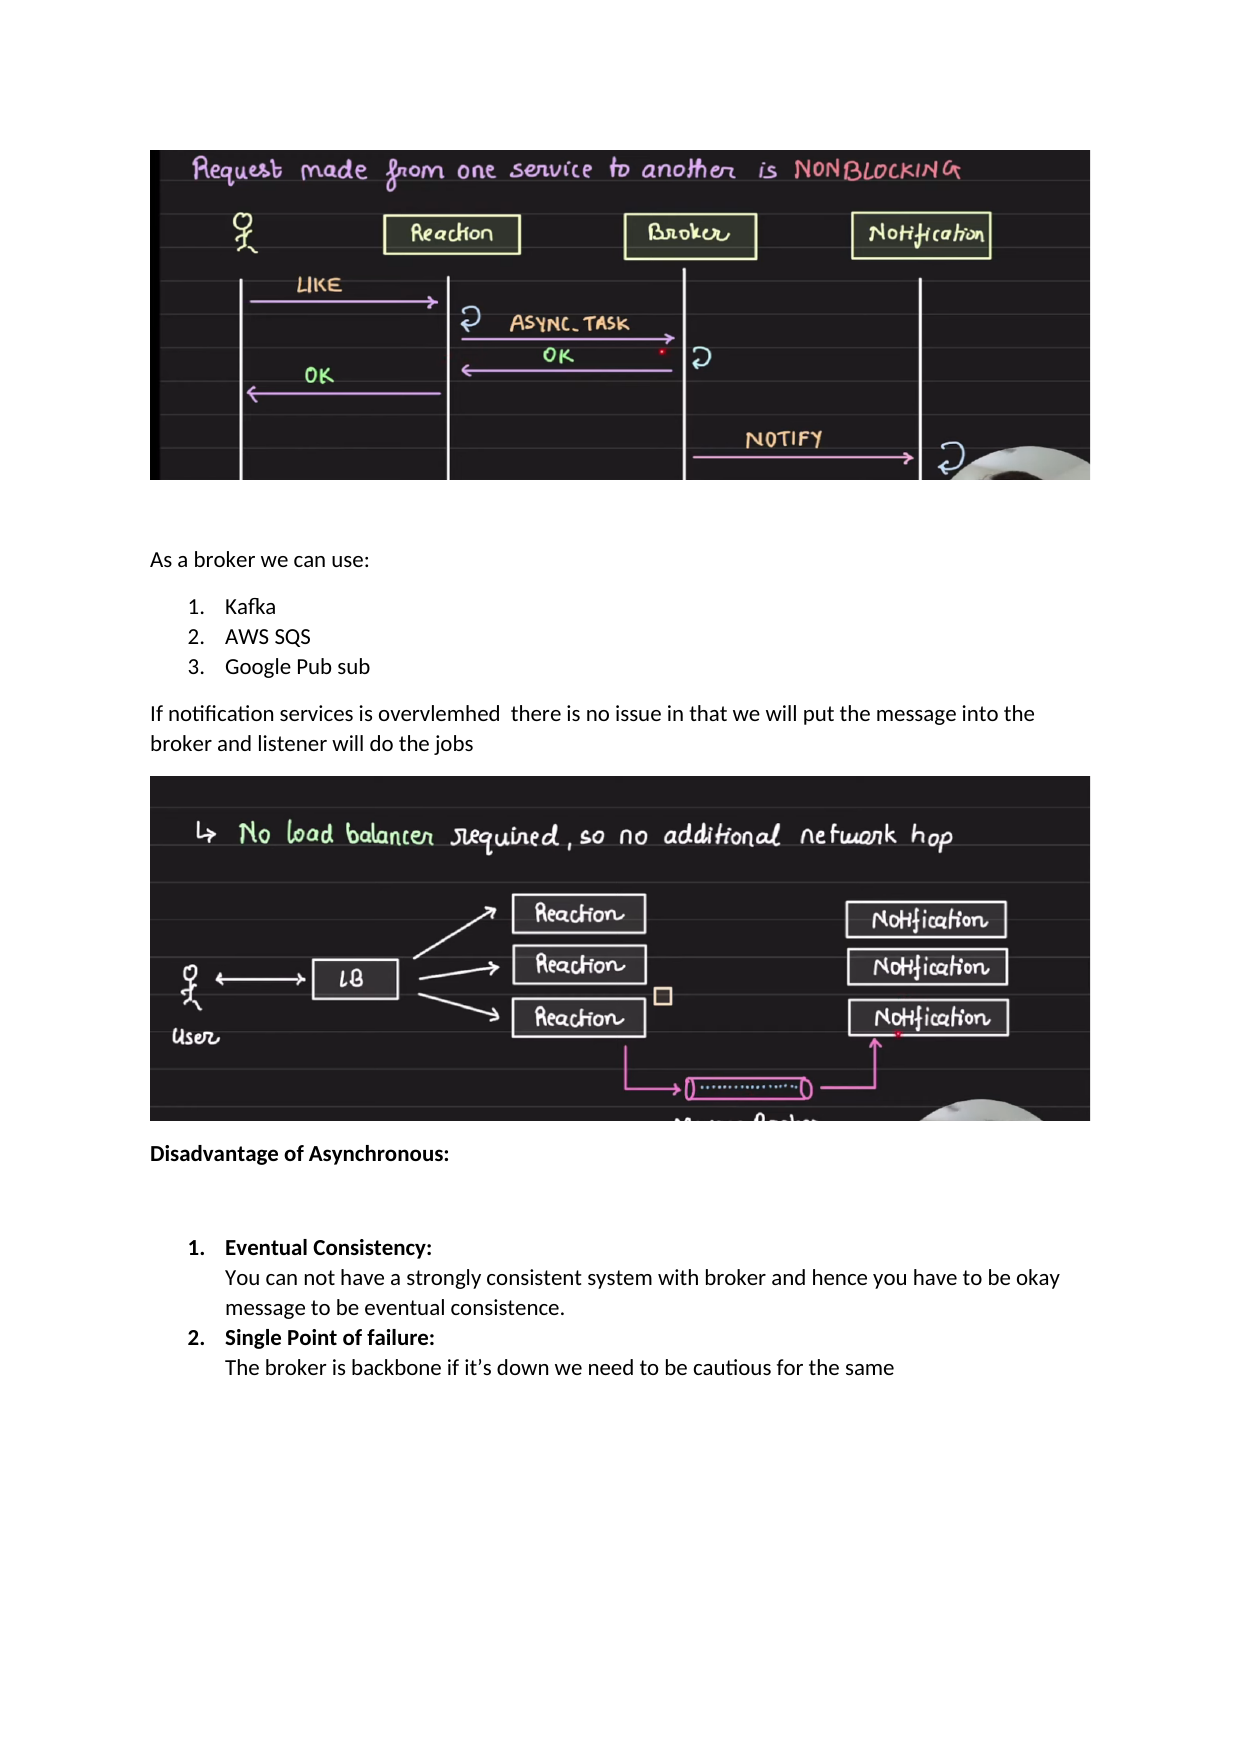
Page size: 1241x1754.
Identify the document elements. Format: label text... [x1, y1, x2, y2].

text Disadvantage of Asynchronous: [150, 1139, 1090, 1167]
picture [150, 776, 1091, 1121]
list AWS SQS [187, 622, 1090, 650]
list Single Point of failure: [187, 1323, 1090, 1351]
list Google Pub sub [187, 652, 1090, 680]
text If notification services is overvlemhed there is no issue in that we will put the message into the broker and listener will do the jobs [150, 699, 1090, 757]
list The broker is backbone if it’s down we need to be cautious for the same [225, 1353, 1090, 1382]
list Kafka [187, 592, 1090, 620]
list Eventual Consistency: You can not have a strongly consistent system with broker and hence you have to be okay message to be eventual consistence. [187, 1233, 1090, 1321]
picture [150, 150, 1091, 480]
text As a broker we can use: [150, 545, 1090, 573]
